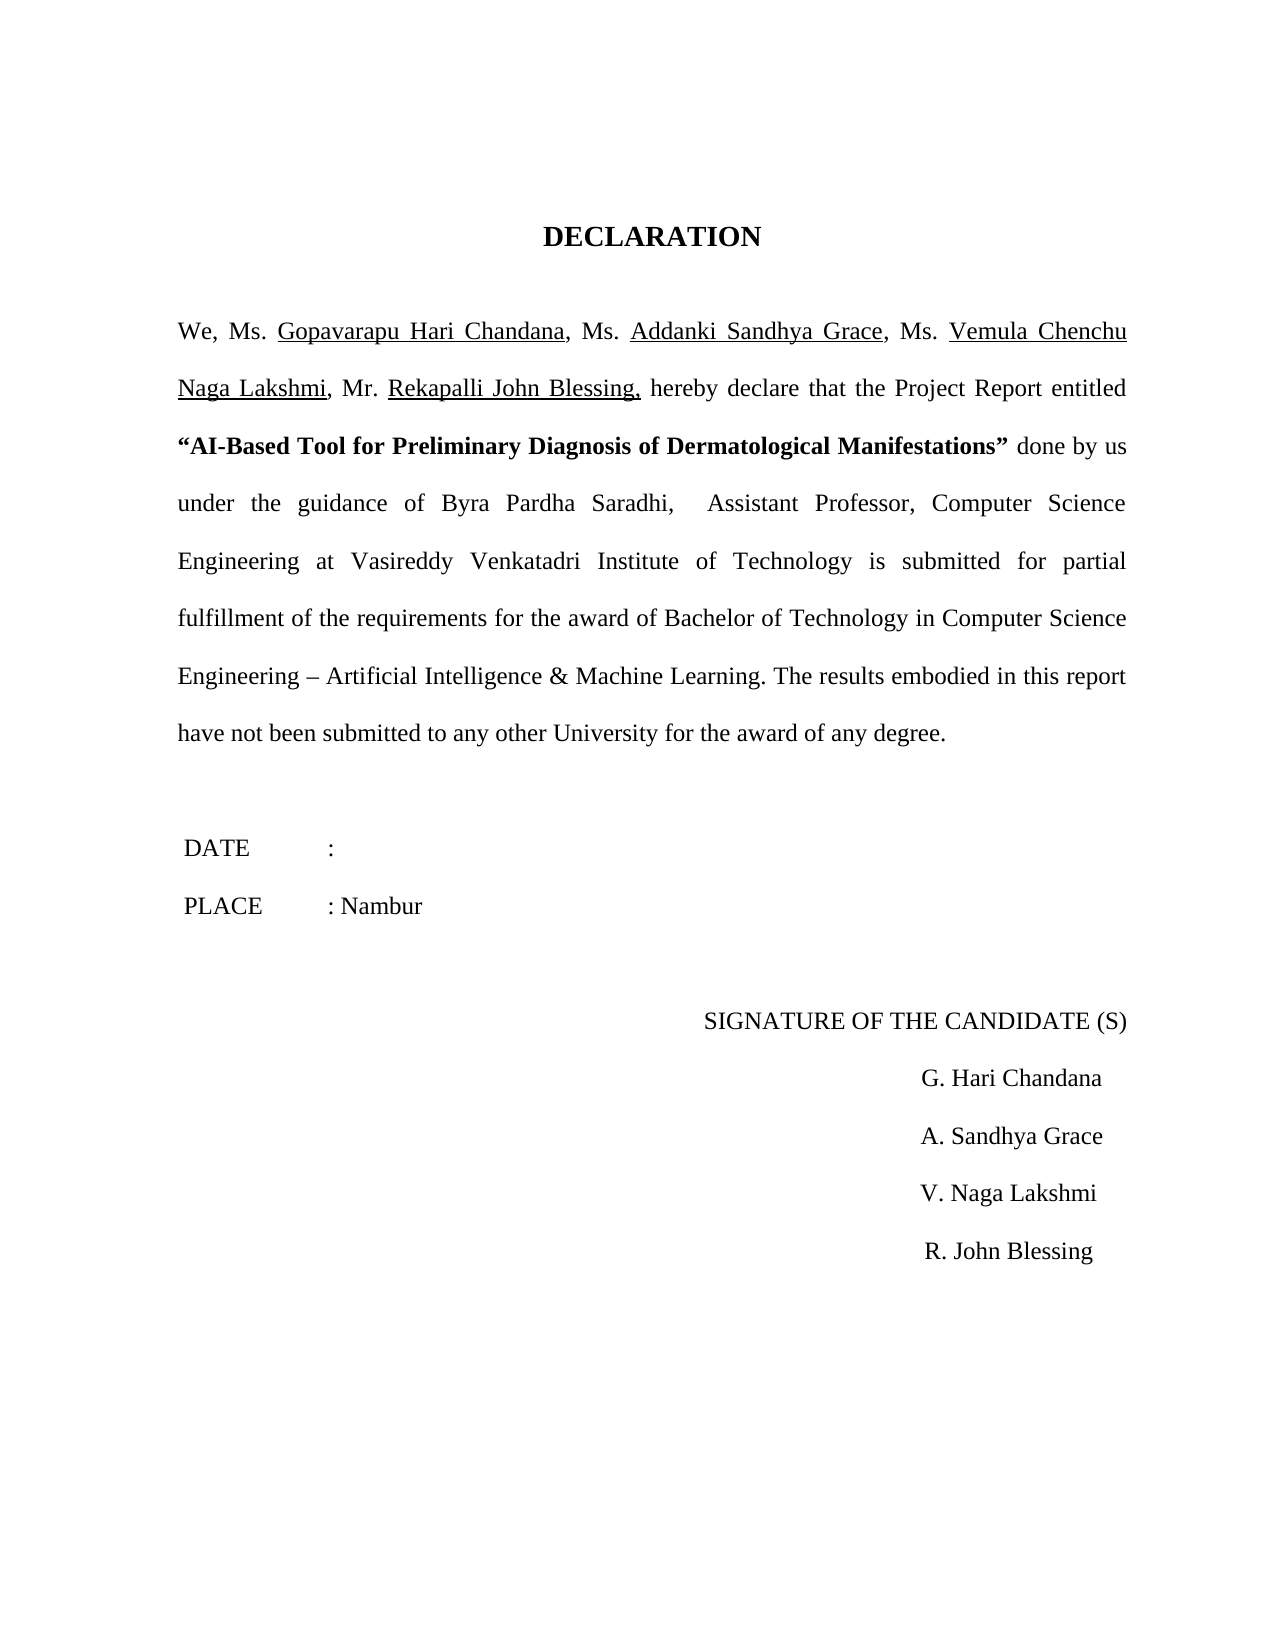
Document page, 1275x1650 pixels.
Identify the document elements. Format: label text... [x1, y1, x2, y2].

text A. Sandhya Grace [177, 1121, 1127, 1149]
text PLACE : Nambur [177, 891, 1127, 919]
text R. John Blessing [177, 1236, 1127, 1264]
text DECLARATION [177, 219, 1127, 252]
text SIGNATURE OF THE CANDIDATE (S) [177, 1006, 1127, 1034]
text V. Naga Lakshmi [177, 1178, 1127, 1207]
text We, Ms. Gopavarapu Hari Chandana, Ms. Addanki Sandhya Grace, Ms. Vemula Chenchu Naga Lakshmi, Mr. Rekapalli John Blessing, hereby declare that the Project Report entitled “AI-Based Tool for Preliminary Diagnosis of Dermatological Manifestations” done by us under the guidance of Byra Pardha Saradhi, Assistant Professor, Computer Science Engineering at Vasireddy Venkatadri Institute of Technology is submitted for partial fulfillment of the requirements for the award of Bachelor of Technology in Computer Science Engineering – Artificial Intelligence & Machine Learning. The results embodied in this report have not been submitted to any other University for the award of any degree. [177, 316, 1127, 747]
text G. Hari Chandana [177, 1063, 1127, 1092]
text DATE : [177, 833, 1127, 862]
